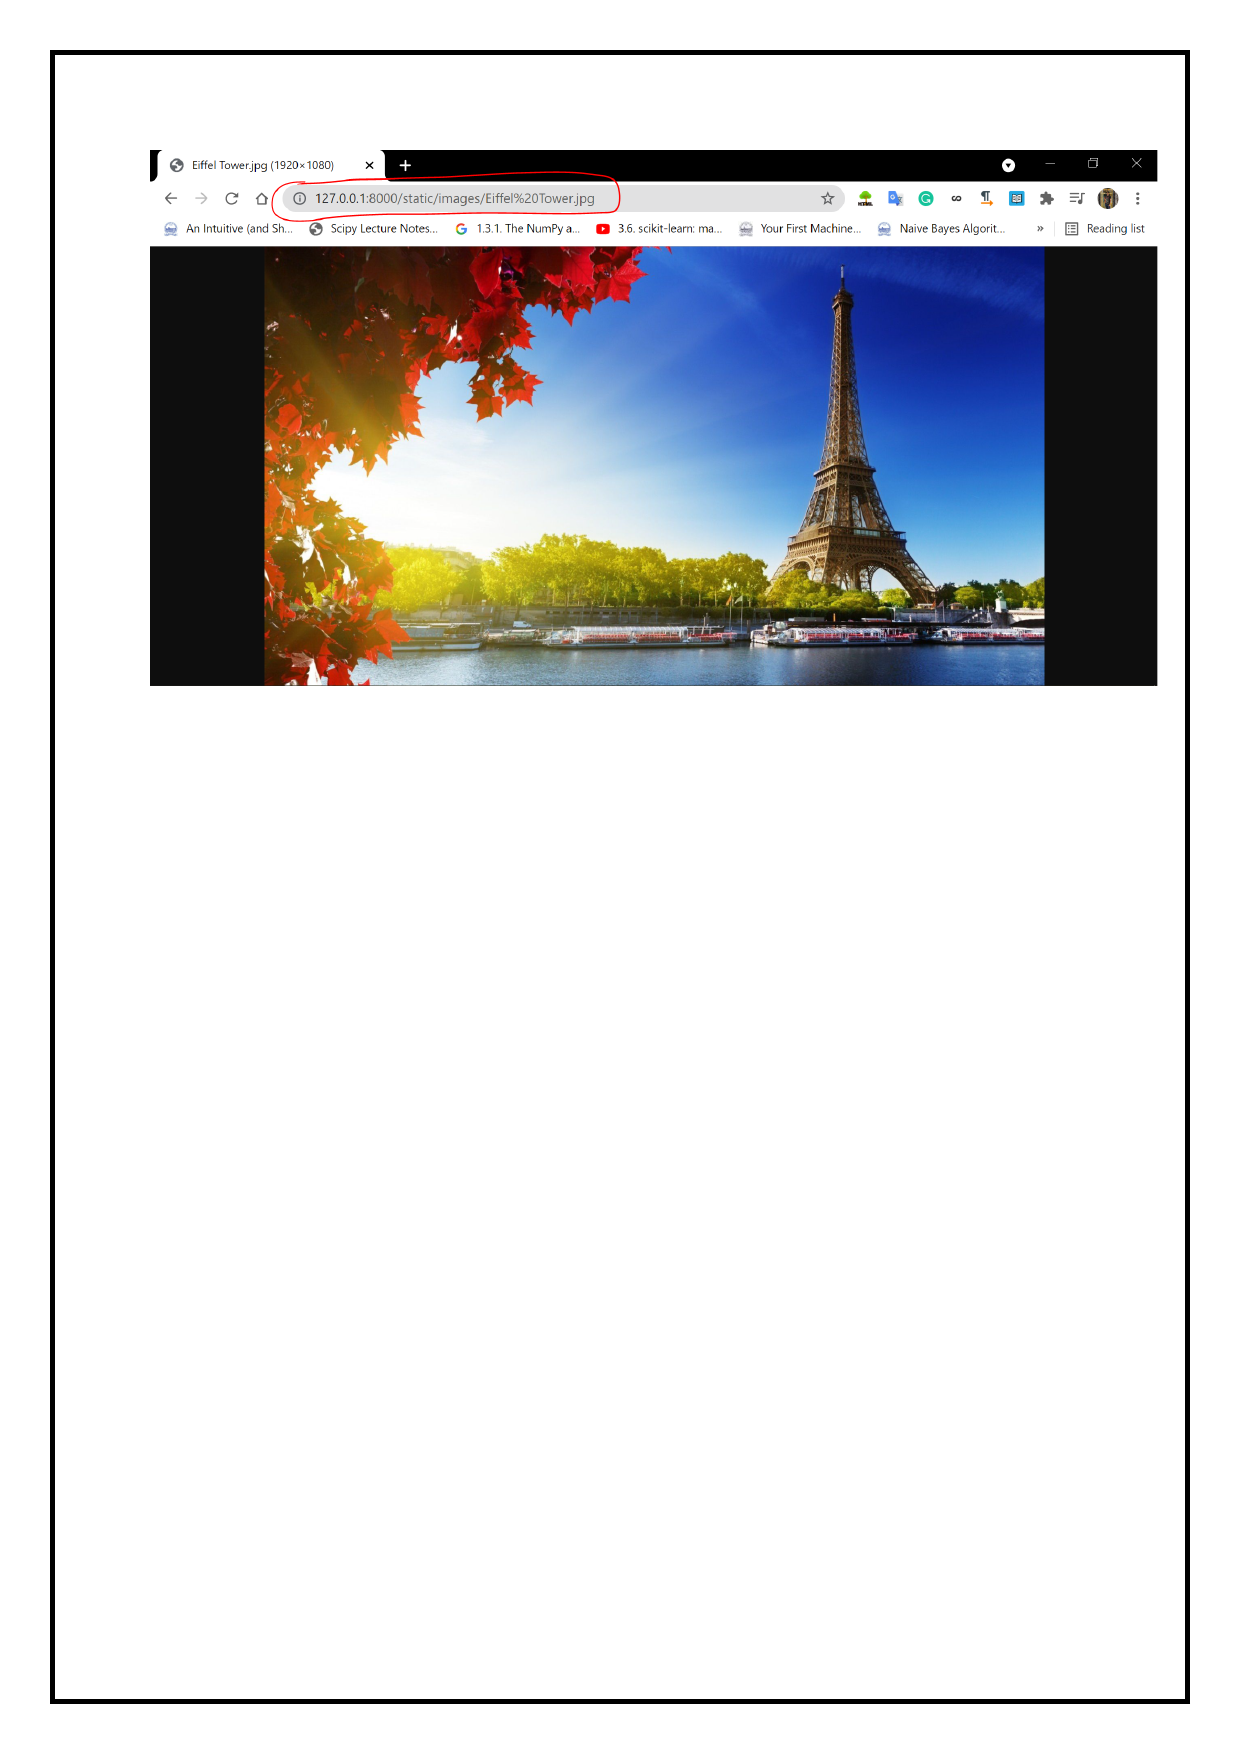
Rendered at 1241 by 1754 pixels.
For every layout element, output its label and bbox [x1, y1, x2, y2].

picture [150, 150, 1158, 686]
